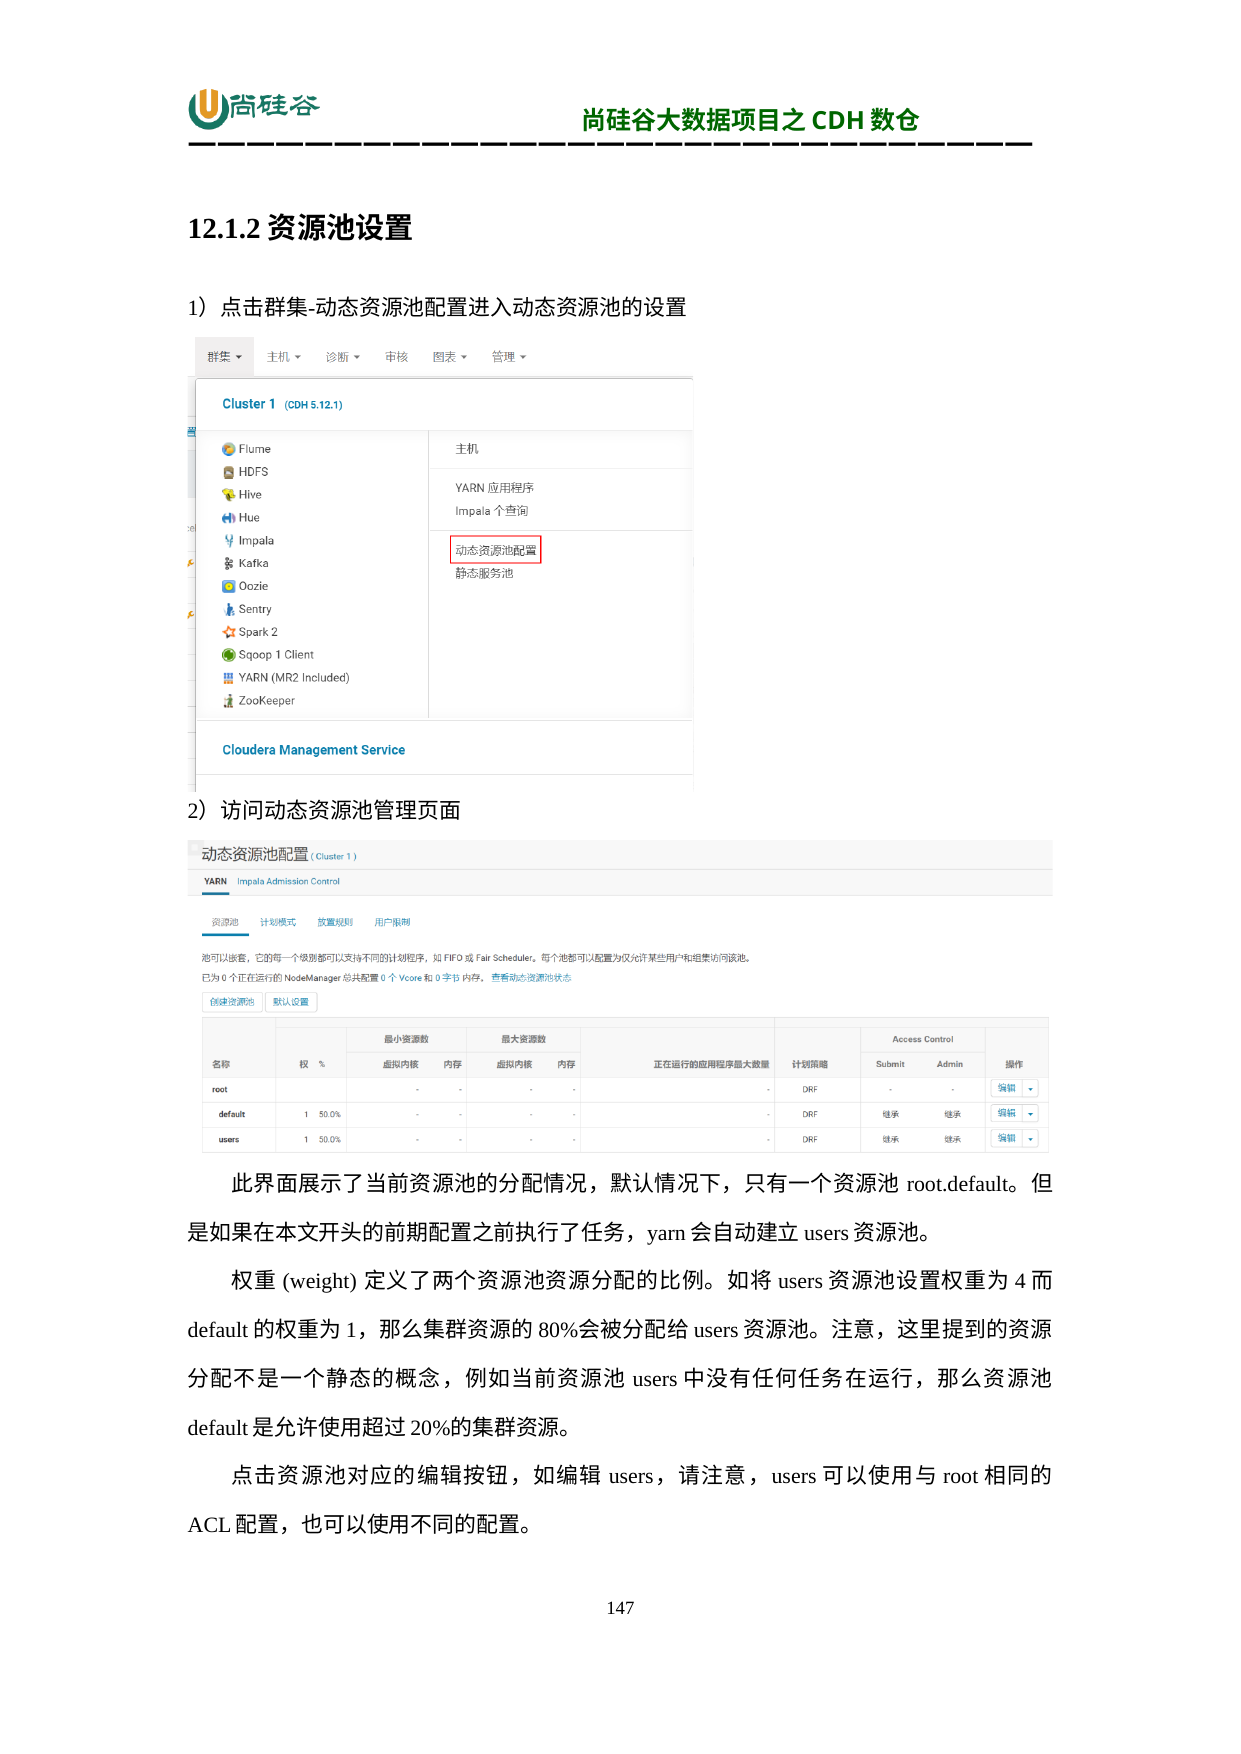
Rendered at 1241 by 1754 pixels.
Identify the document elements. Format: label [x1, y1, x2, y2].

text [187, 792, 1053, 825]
picture [187, 88, 320, 130]
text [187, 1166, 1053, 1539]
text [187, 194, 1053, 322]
picture [187, 337, 694, 792]
picture [187, 840, 1053, 1156]
